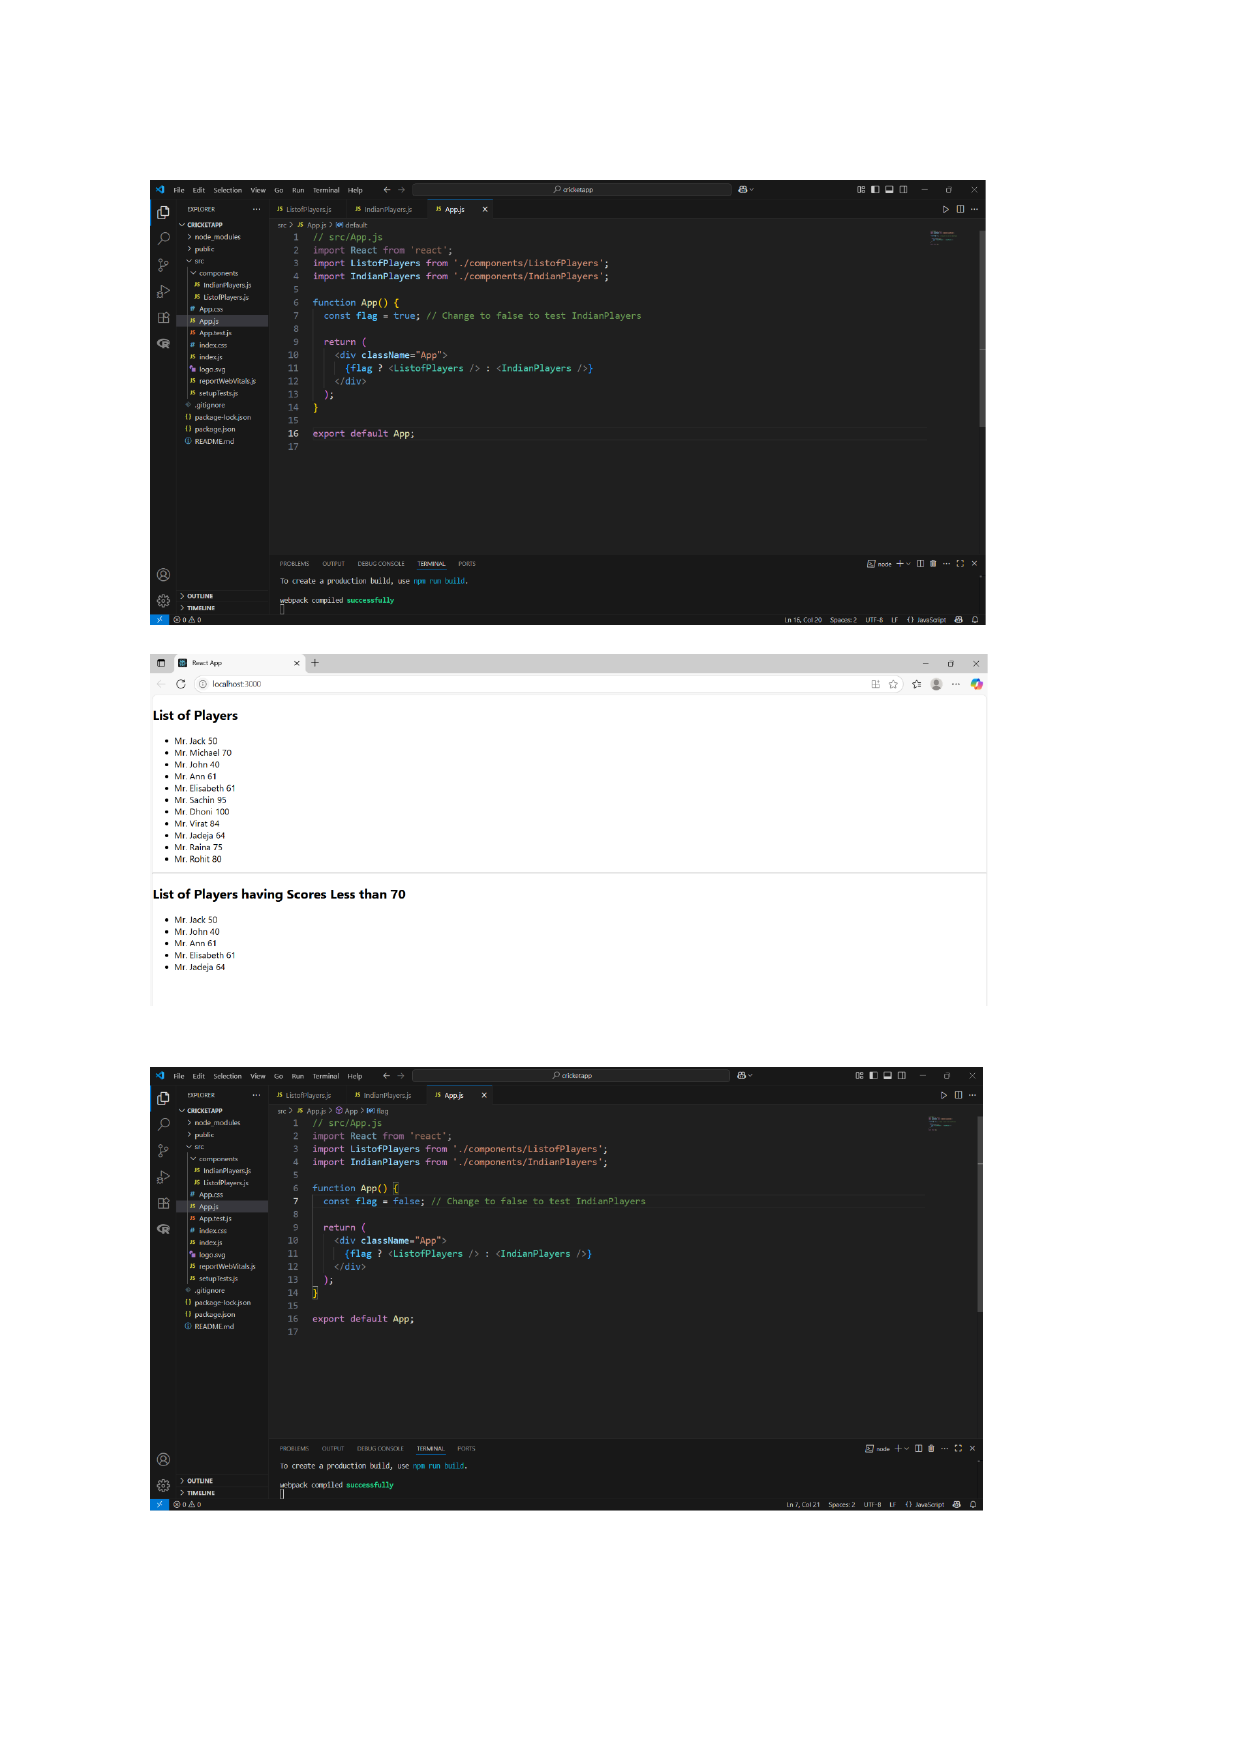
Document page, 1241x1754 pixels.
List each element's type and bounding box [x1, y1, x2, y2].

picture [150, 1067, 983, 1511]
picture [150, 180, 986, 625]
picture [150, 654, 988, 1006]
